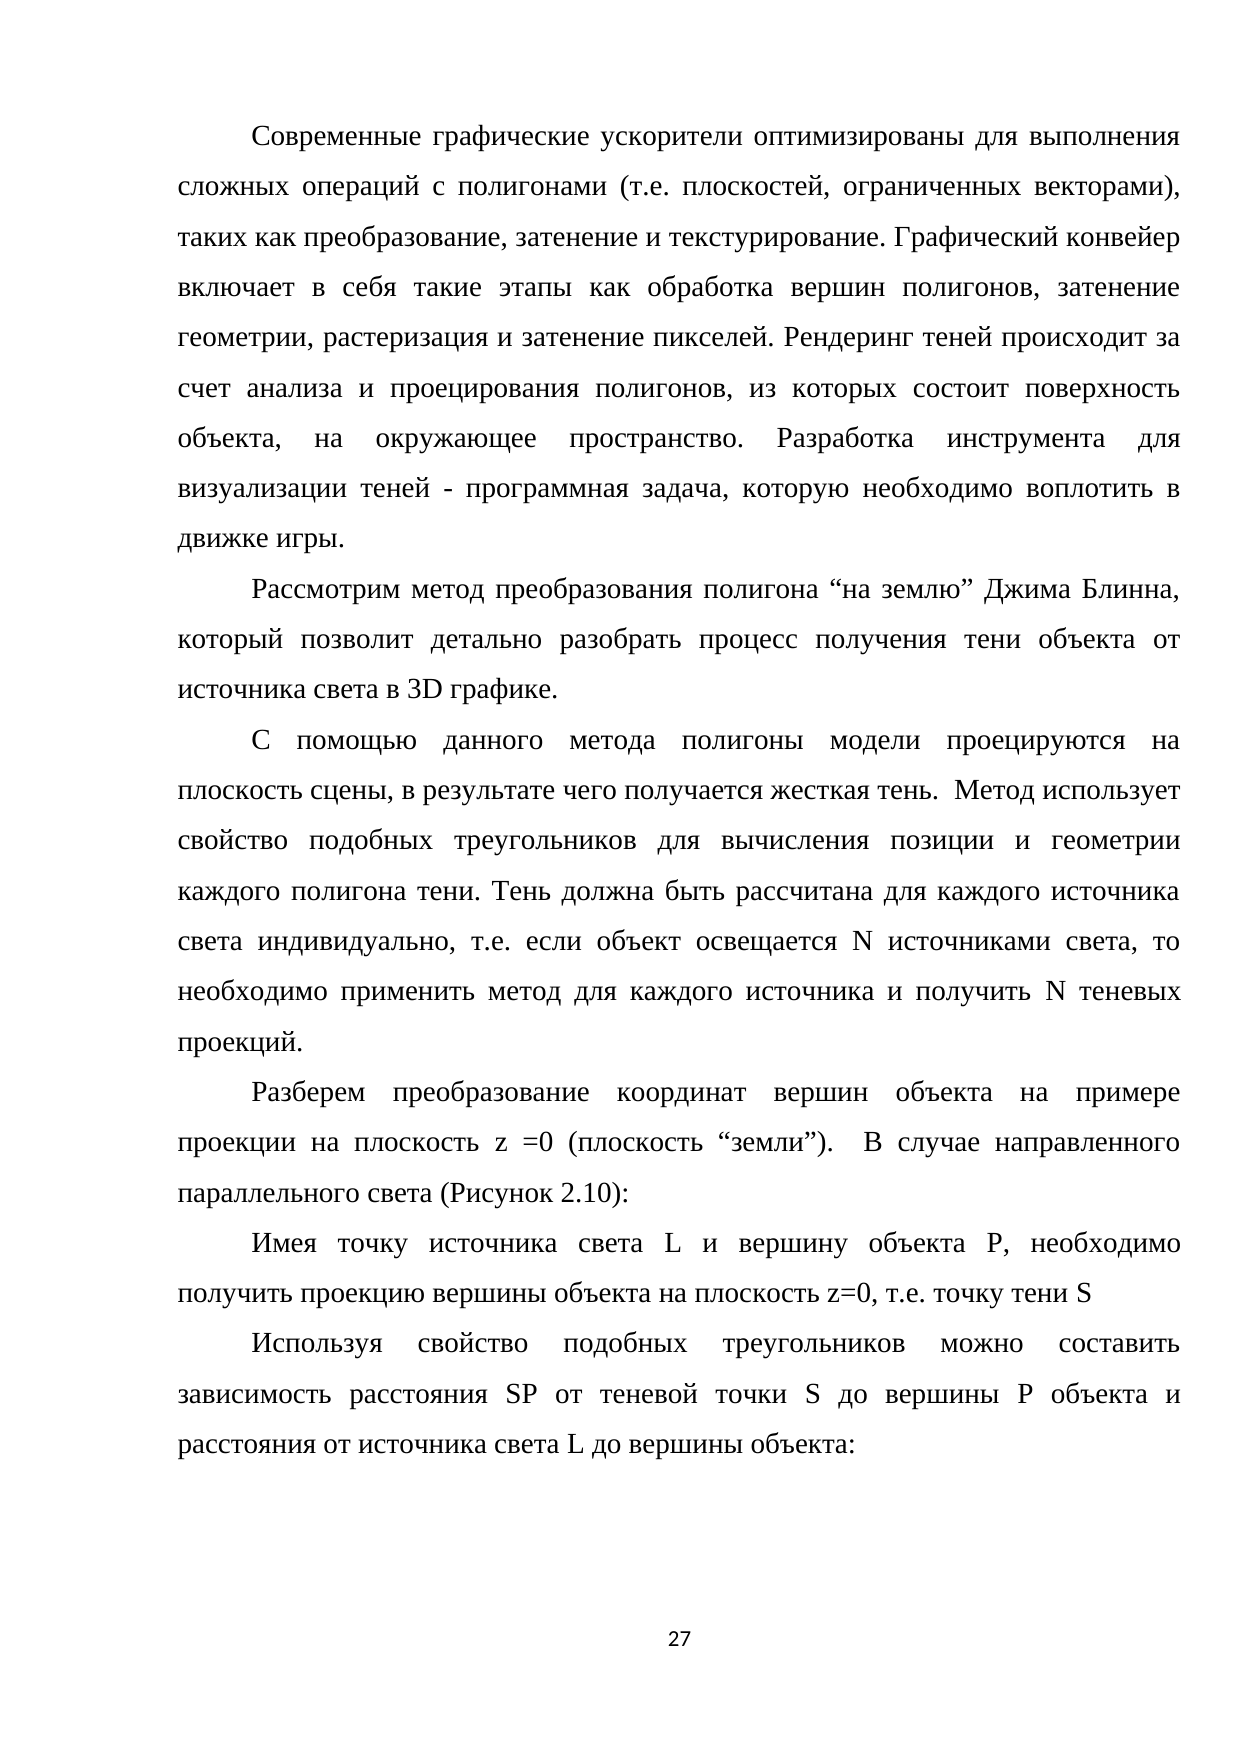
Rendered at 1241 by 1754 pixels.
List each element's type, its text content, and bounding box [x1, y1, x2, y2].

text Разберем преобразование координат вершин объекта на примере проекции на плоскость z =0 (плоскость “земли”). В случае направленного параллельного света (Рисунок 2.10): [177, 1074, 1181, 1208]
text Используя свойство подобных треугольников можно составить зависимость расстояния SP от теневой точки S до вершины P объекта и расстояния от источника света L до вершины объекта: [177, 1326, 1181, 1460]
text Рассмотрим метод преобразования полигона “на землю” Джима Блинна, который позволит детально разобрать процесс получения тени объекта от источника света в 3D графике. [177, 571, 1181, 705]
text Современные графические ускорители оптимизированы для выполнения сложных операций с полигонами (т.е. плоскостей, ограниченных векторами), таких как преобразование, затенение и текстурирование. Графический конвейер включает в себя такие этапы как обработка вершин полигонов, затенение геометрии, растеризация и затенение пикселей. Рендеринг теней происходит за счет анализа и проецирования полигонов, из которых состоит поверхность объекта, на окружающее пространство. Разработка инструмента для визуализации теней - программная задача, которую необходимо воплотить в движке игры. [177, 118, 1181, 554]
text С помощью данного метода полигоны модели проецируются на плоскость сцены, в результате чего получается жесткая тень. Метод использует свойство подобных треугольников для вычисления позиции и геометрии каждого полигона тени. Тень должна быть рассчитана для каждого источника света индивидуально, т.е. если объект освещается N источниками света, то необходимо применить метод для каждого источника и получить N теневых проекций. [177, 722, 1181, 1057]
text Имея точку источника света L и вершину объекта P, необходимо получить проекцию вершины объекта на плоскость z=0, т.е. точку тени S [177, 1225, 1181, 1309]
